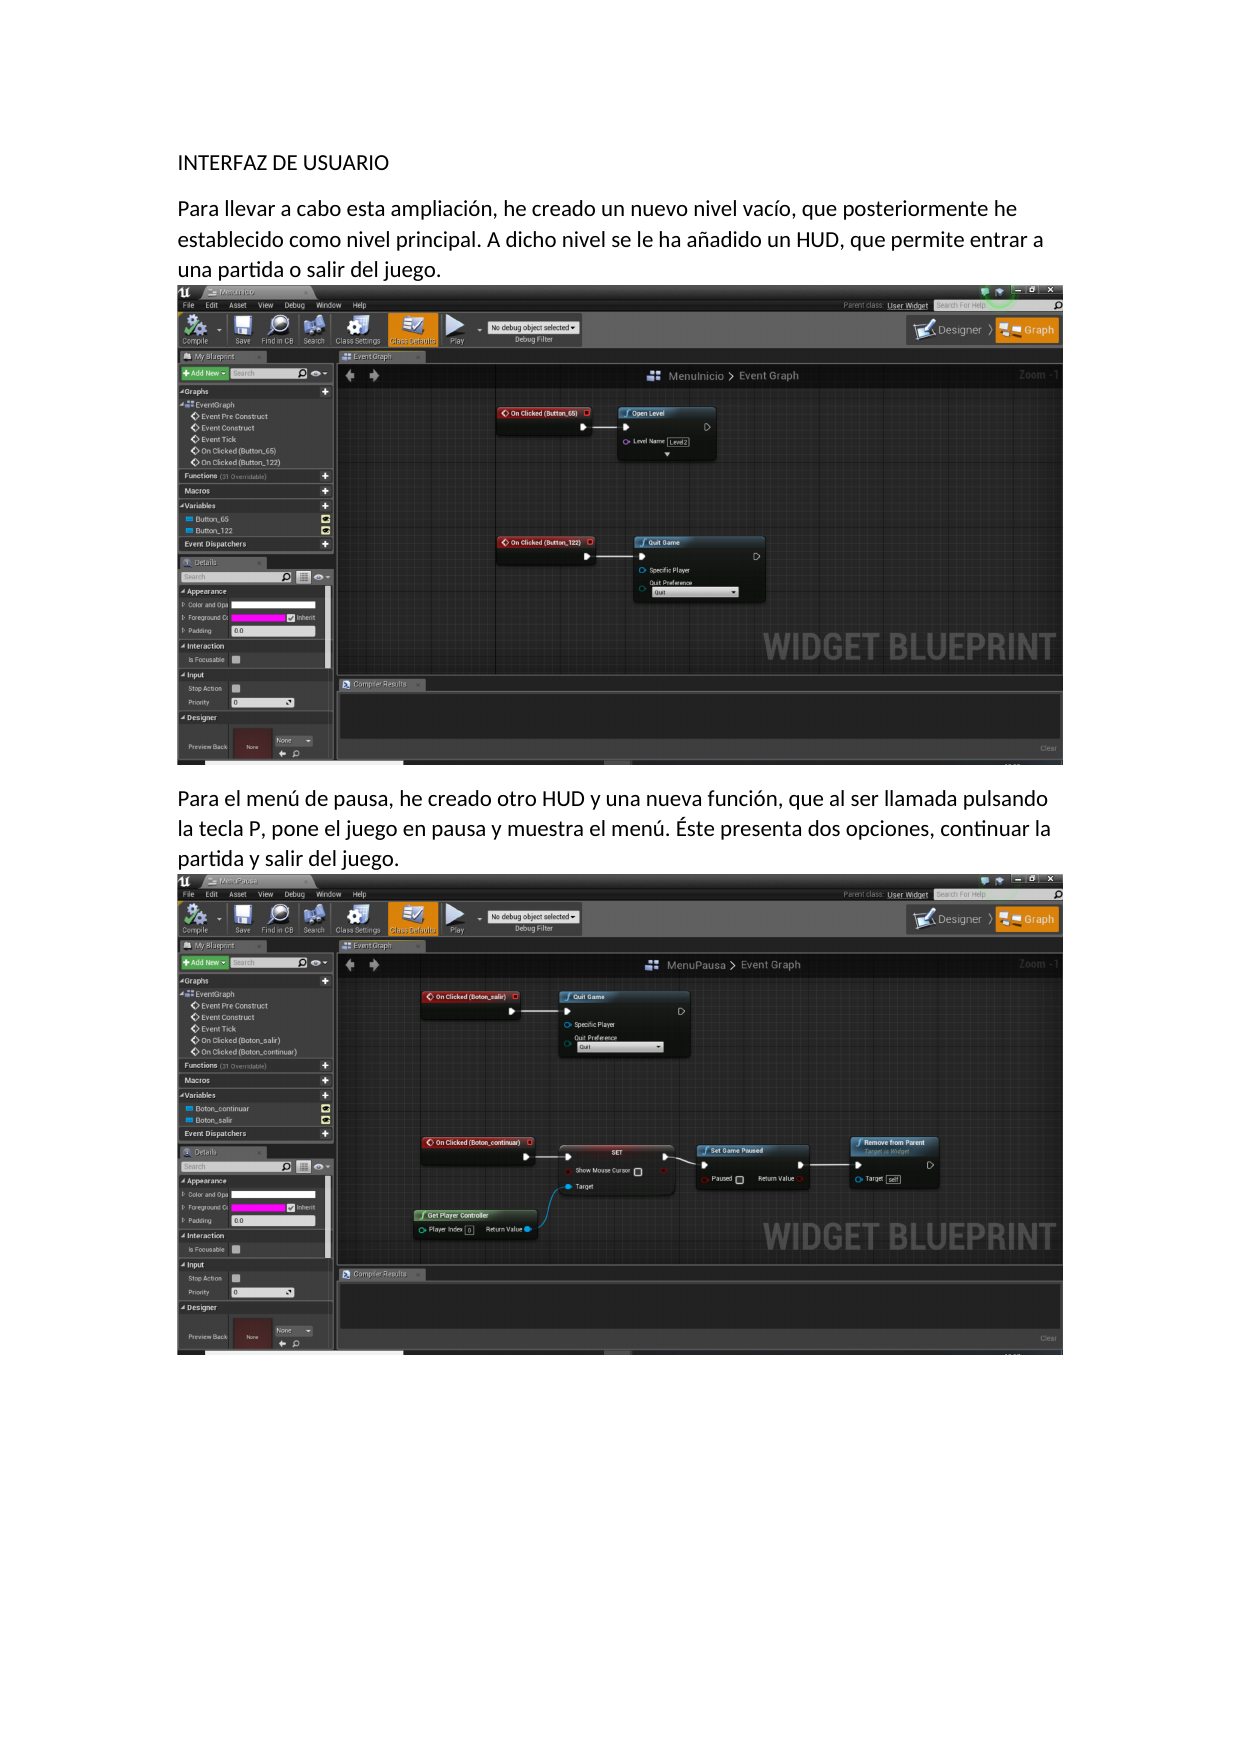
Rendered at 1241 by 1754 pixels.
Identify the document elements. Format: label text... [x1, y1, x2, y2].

text Para llevar a cabo esta ampliación, he creado un nuevo nivel vacío, que posteriormente he establecido como nivel principal. A dicho nivel se le ha añadido un HUD, que permite entrar a una partida o salir del juego. [177, 194, 1063, 285]
picture [177, 285, 1063, 765]
text Para el menú de pausa, he creado otro HUD y una nueva función, que al ser llamada pulsando la tecla P, pone el juego en pausa y muestra el menú. Éste presenta dos opciones, continuar la partida y salir del juego. [177, 784, 1063, 874]
text INTERFAZ DE USUARIO [177, 148, 1063, 176]
picture [177, 874, 1063, 1355]
